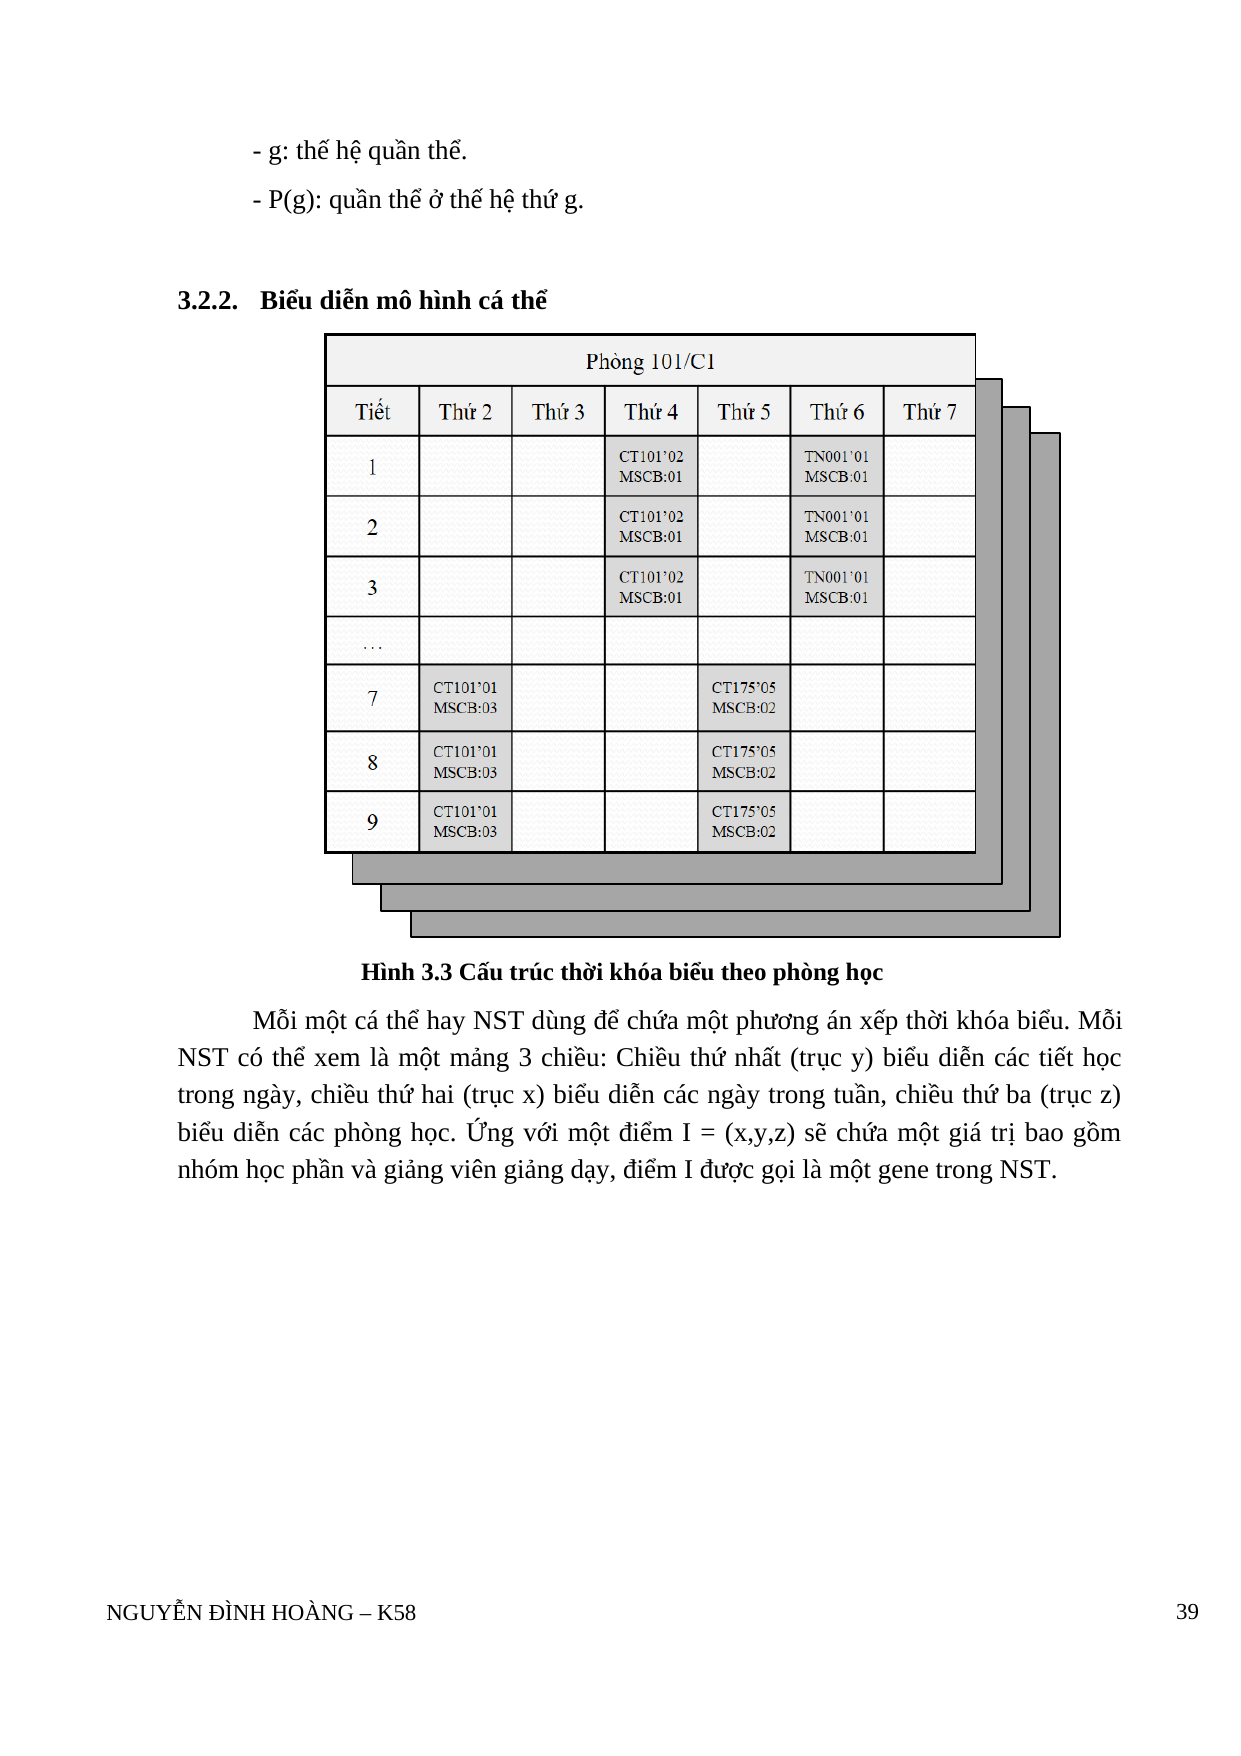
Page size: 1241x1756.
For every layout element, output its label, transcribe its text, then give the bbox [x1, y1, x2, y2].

subtitle Biểu diễn mô hình cá thể [177, 284, 1198, 315]
list g: thế hệ quần thể. [252, 134, 1198, 165]
text Mỗi một cá thể hay NST dùng để chứa một phương án xếp thời khóa biểu. Mỗi NST có thể xem là một mảng 3 chiều: Chiều thứ nhất (trục y) biểu diễn các tiết học trong ngày, chiều thứ hai (trục x) biểu diễn các ngày trong tuần, chiều thứ ba (trục z) biểu diễn các phòng học. Ứng với một điểm I = (x,y,z) sẽ chứa một giá trị bao gồm nhóm học phần và giảng viên giảng dạy, điểm I được gọi là một gene trong NST. [177, 1004, 1123, 1184]
list P(g): quần thể ở thế hệ thứ g. [252, 184, 1198, 215]
picture [325, 334, 975, 853]
